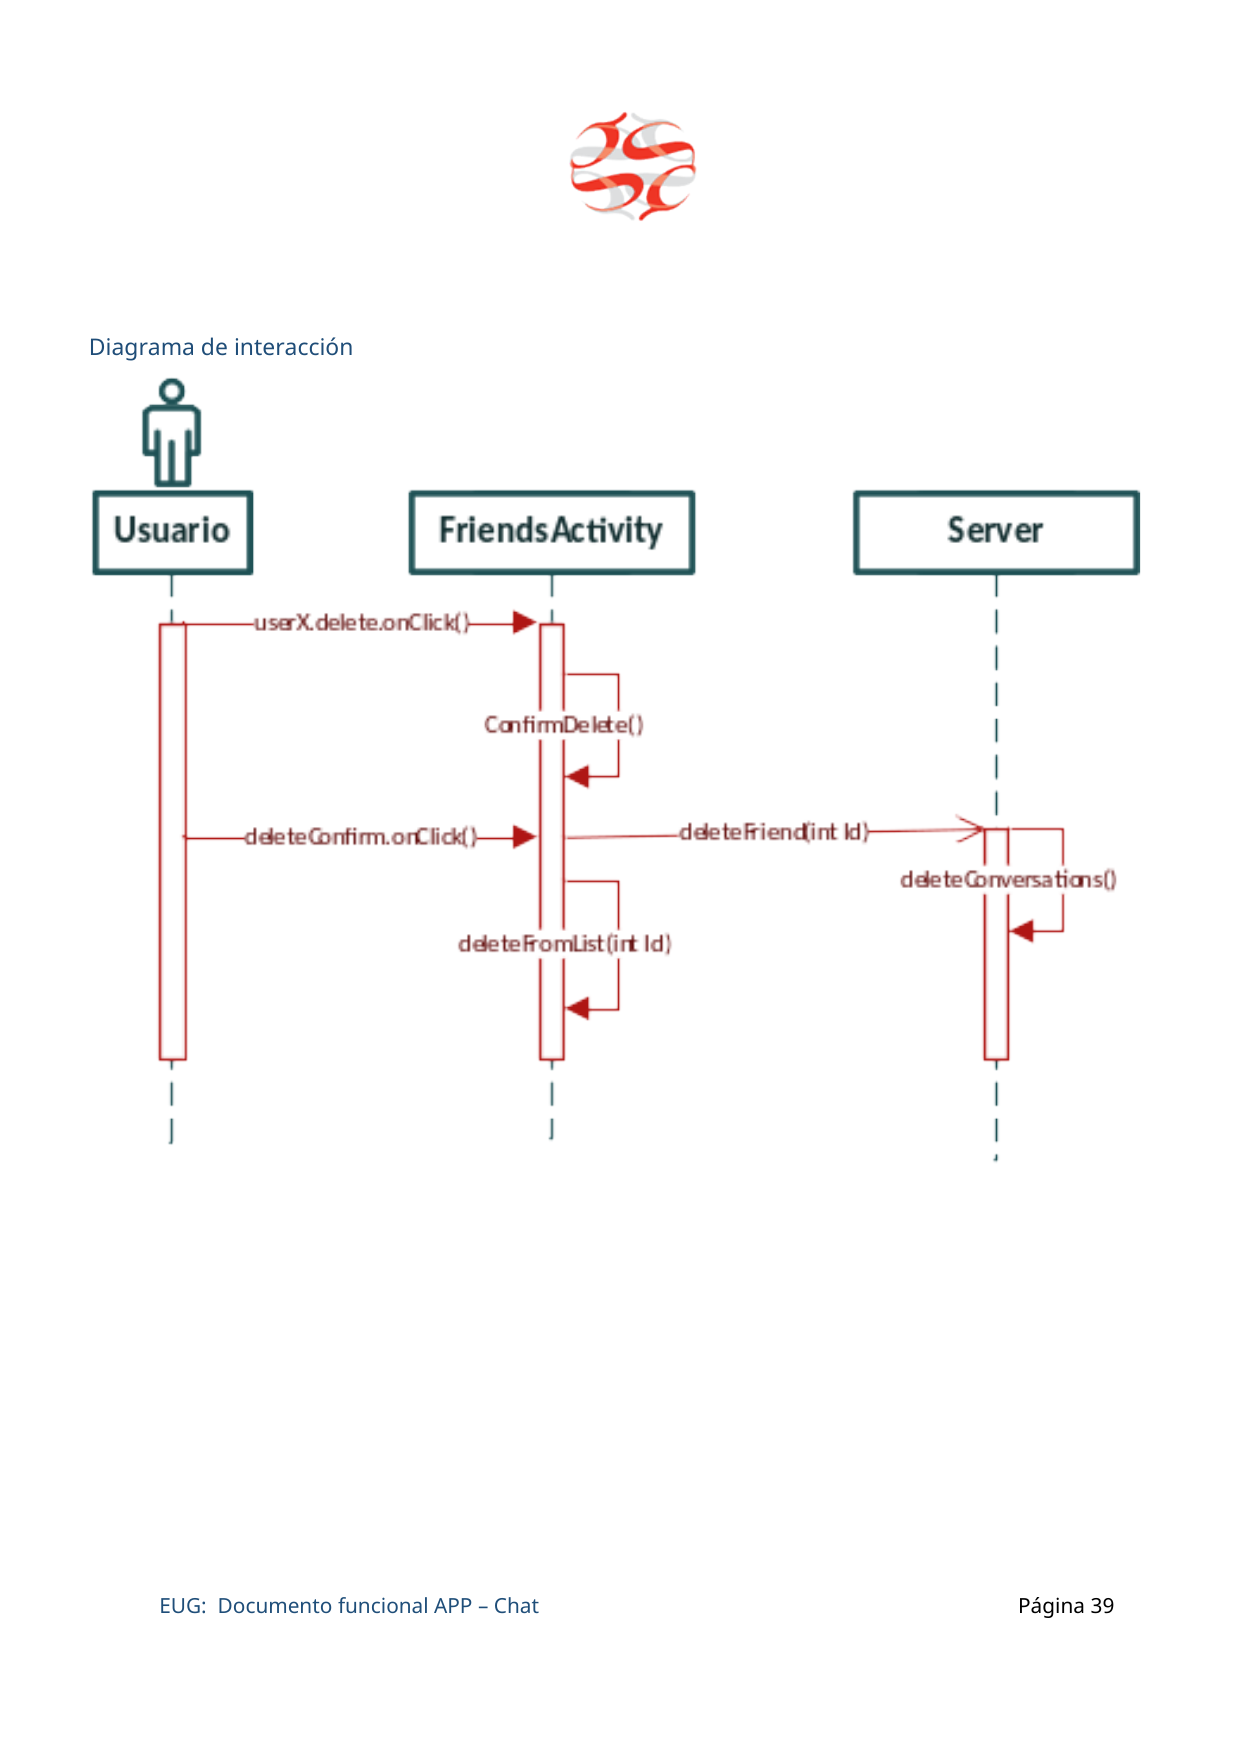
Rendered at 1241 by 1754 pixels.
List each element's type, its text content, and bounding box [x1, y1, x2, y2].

subtitle Diagrama de interacción [89, 331, 1181, 362]
picture [559, 86, 711, 237]
